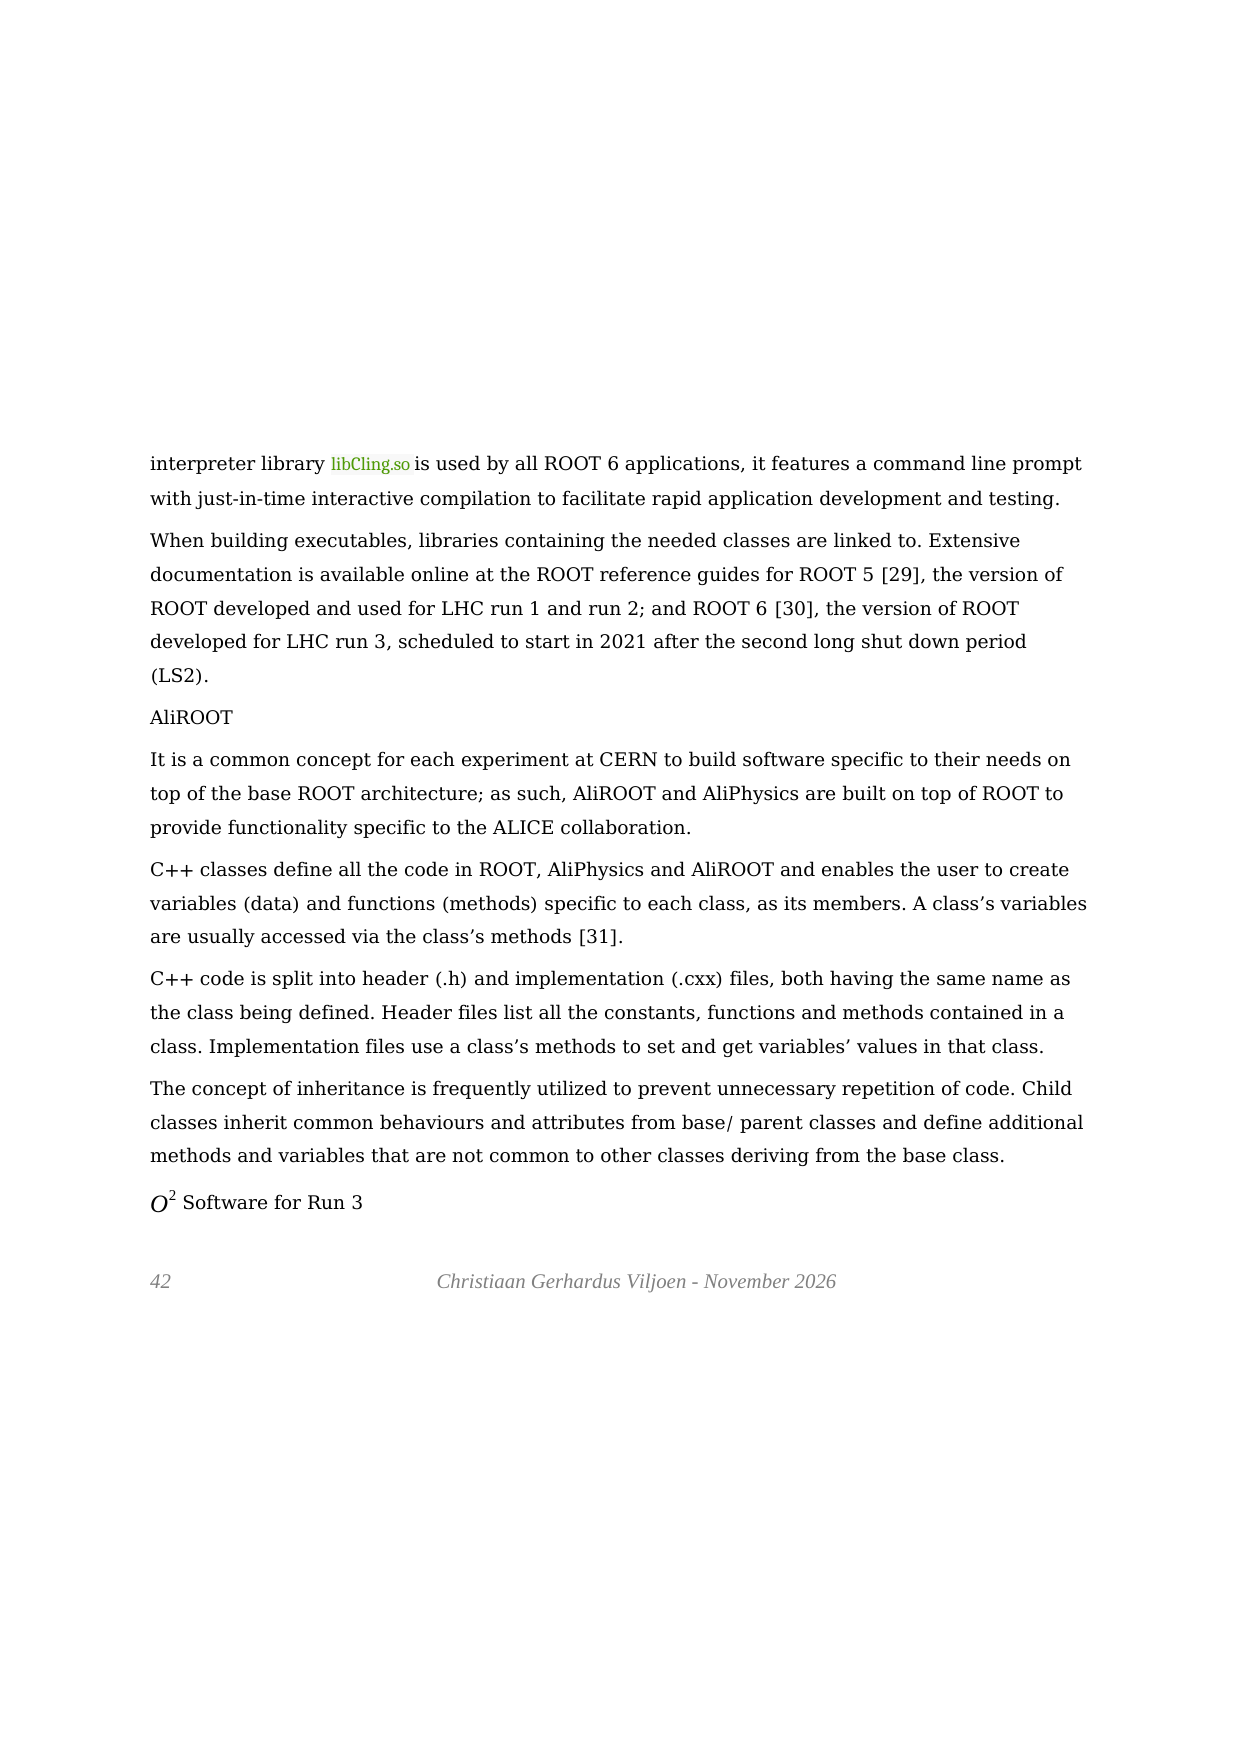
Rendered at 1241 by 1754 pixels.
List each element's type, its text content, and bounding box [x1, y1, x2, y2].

text It is a common concept for each experiment at CERN to build software specific to their needs on top of the base ROOT architecture; as such, AliROOT and AliPhysics are built on top of ROOT to provide functionality specific to the ALICE collaboration. [150, 748, 1090, 838]
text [150, 452, 1090, 509]
text Software for Run 3 [150, 1186, 1090, 1217]
text When building executables, libraries containing the needed classes are linked to. Extensive documentation is available online at the ROOT reference guides for ROOT 5 , the version of ROOT developed and used for LHC run 1 and run 2; and ROOT 6 , the version of ROOT developed for LHC run 3, scheduled to start in 2021 after the second long shut down period (LS2). [150, 529, 1090, 686]
text AliROOT [150, 706, 1090, 728]
text The concept of inheritance is frequently utilized to prevent unnecessary repetition of code. Child classes inherit common behaviours and attributes from base/ parent classes and define additional methods and variables that are not common to other classes deriving from the base class. [150, 1077, 1090, 1167]
text C++ code is split into header (.h) and implementation (.cxx) files, both having the same name as the class being defined. Header files list all the constants, functions and methods contained in a class. Implementation files use a class’s methods to set and get variables’ values in that class. [150, 967, 1090, 1057]
text C++ classes define all the code in ROOT, AliPhysics and AliROOT and enables the user to create variables (data) and functions (methods) specific to each class, as its members. A class’s variables are usually accessed via the class’s methods . [150, 857, 1090, 947]
